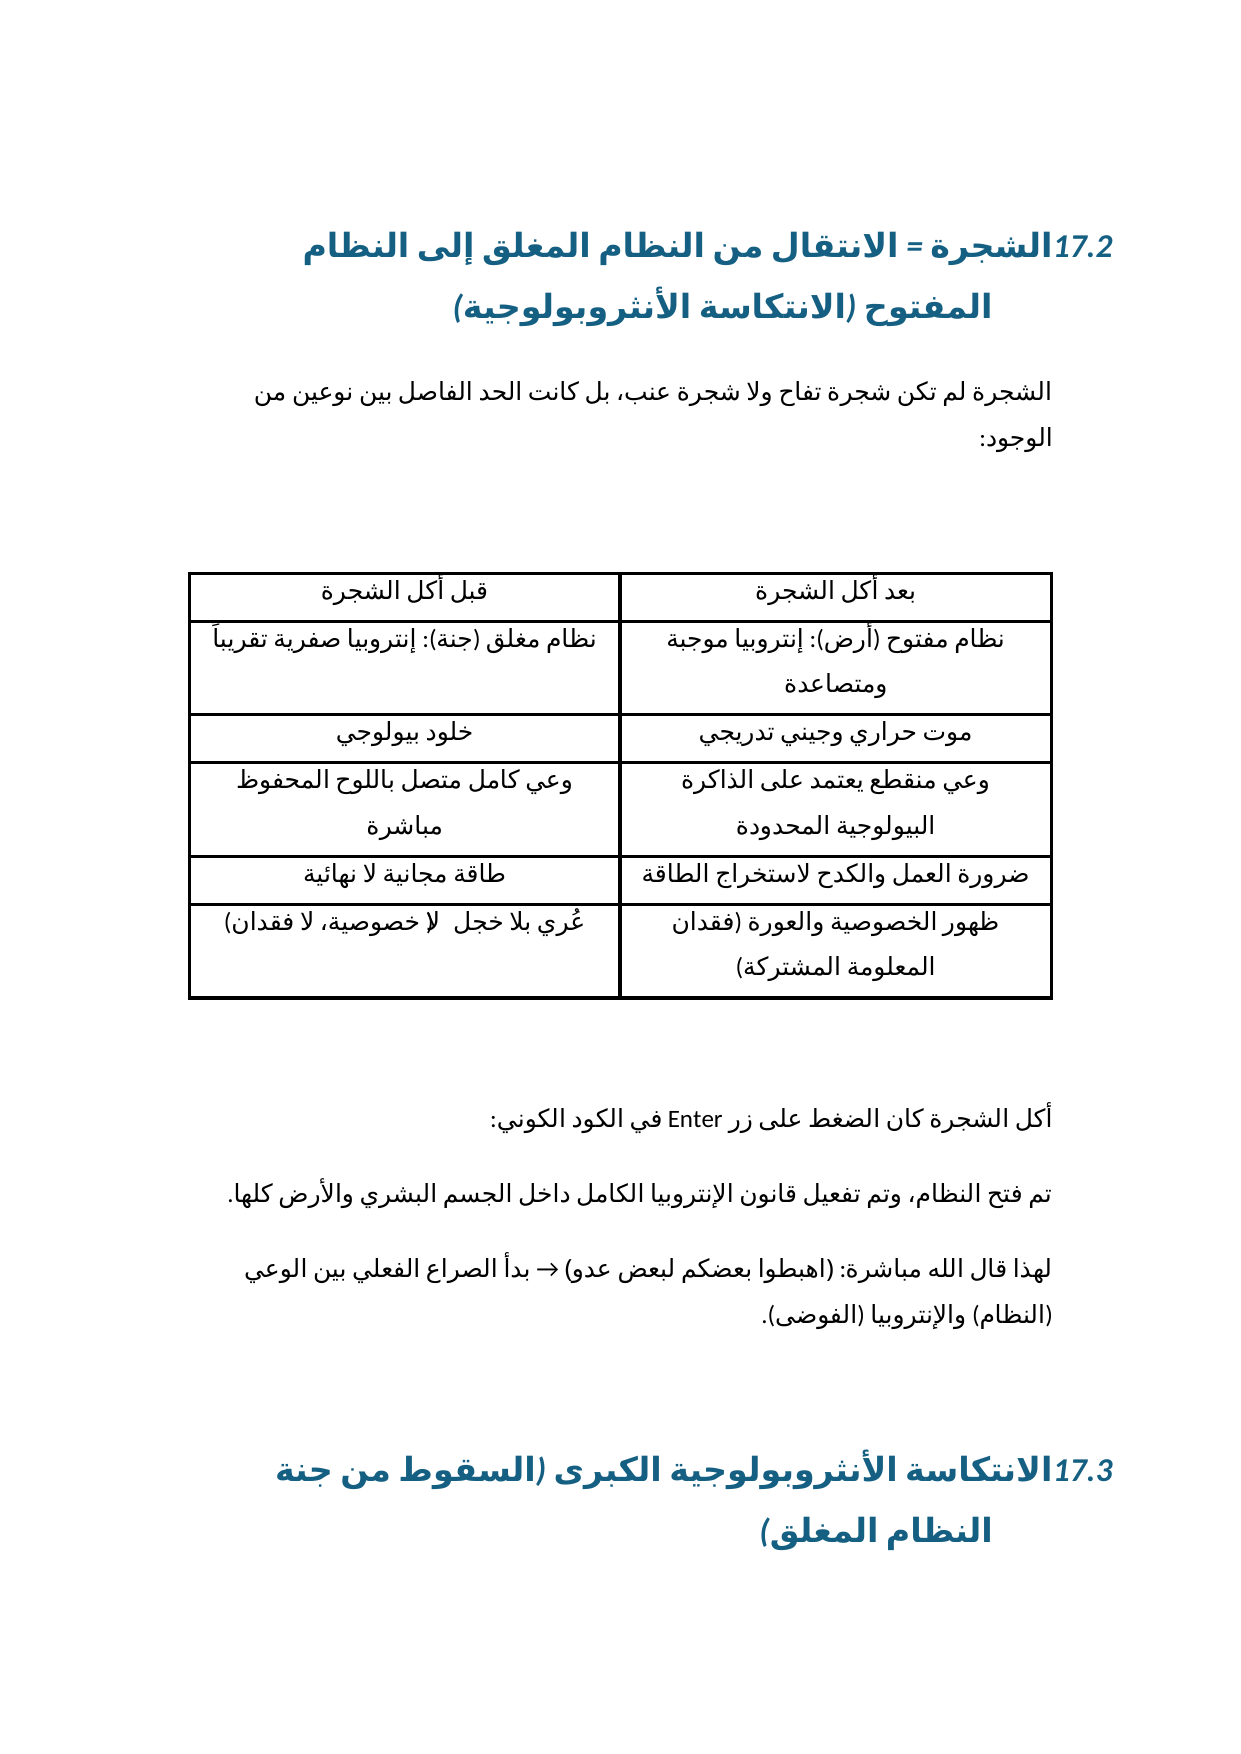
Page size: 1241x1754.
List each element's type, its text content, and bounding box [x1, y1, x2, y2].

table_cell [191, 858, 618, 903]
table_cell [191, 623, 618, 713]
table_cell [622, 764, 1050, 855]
text أكل الشجرة كان الضغط على زر Enter في الكود الكوني: [187, 1103, 1053, 1134]
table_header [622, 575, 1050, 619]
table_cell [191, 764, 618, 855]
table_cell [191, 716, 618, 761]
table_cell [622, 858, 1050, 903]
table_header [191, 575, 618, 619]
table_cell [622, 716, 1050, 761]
text تم فتح النظام، وتم تفعيل قانون الإنتروبيا الكامل داخل الجسم البشري والأرض كلها. [187, 1178, 1053, 1209]
text لهذا قال الله مباشرة: ﴿اهبطوا بعضكم لبعض عدو﴾ → بدأ الصراع الفعلي بين الوعي (النظام) والإنتروبيا (الفوضى). [187, 1253, 1053, 1329]
subtitle الشجرة = الانتقال من النظام المغلق إلى النظام المفتوح (الانتكاسة الأنثروبولوجية) [187, 225, 1053, 327]
text الشجرة لم تكن شجرة تفاح ولا شجرة عنب، بل كانت الحد الفاصل بين نوعين من الوجود: [187, 376, 1053, 452]
subtitle الانتكاسة الأنثروبولوجية الكبرى (السقوط من جنة النظام المغلق) [187, 1449, 1053, 1551]
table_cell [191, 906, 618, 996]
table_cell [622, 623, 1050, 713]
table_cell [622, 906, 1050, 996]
